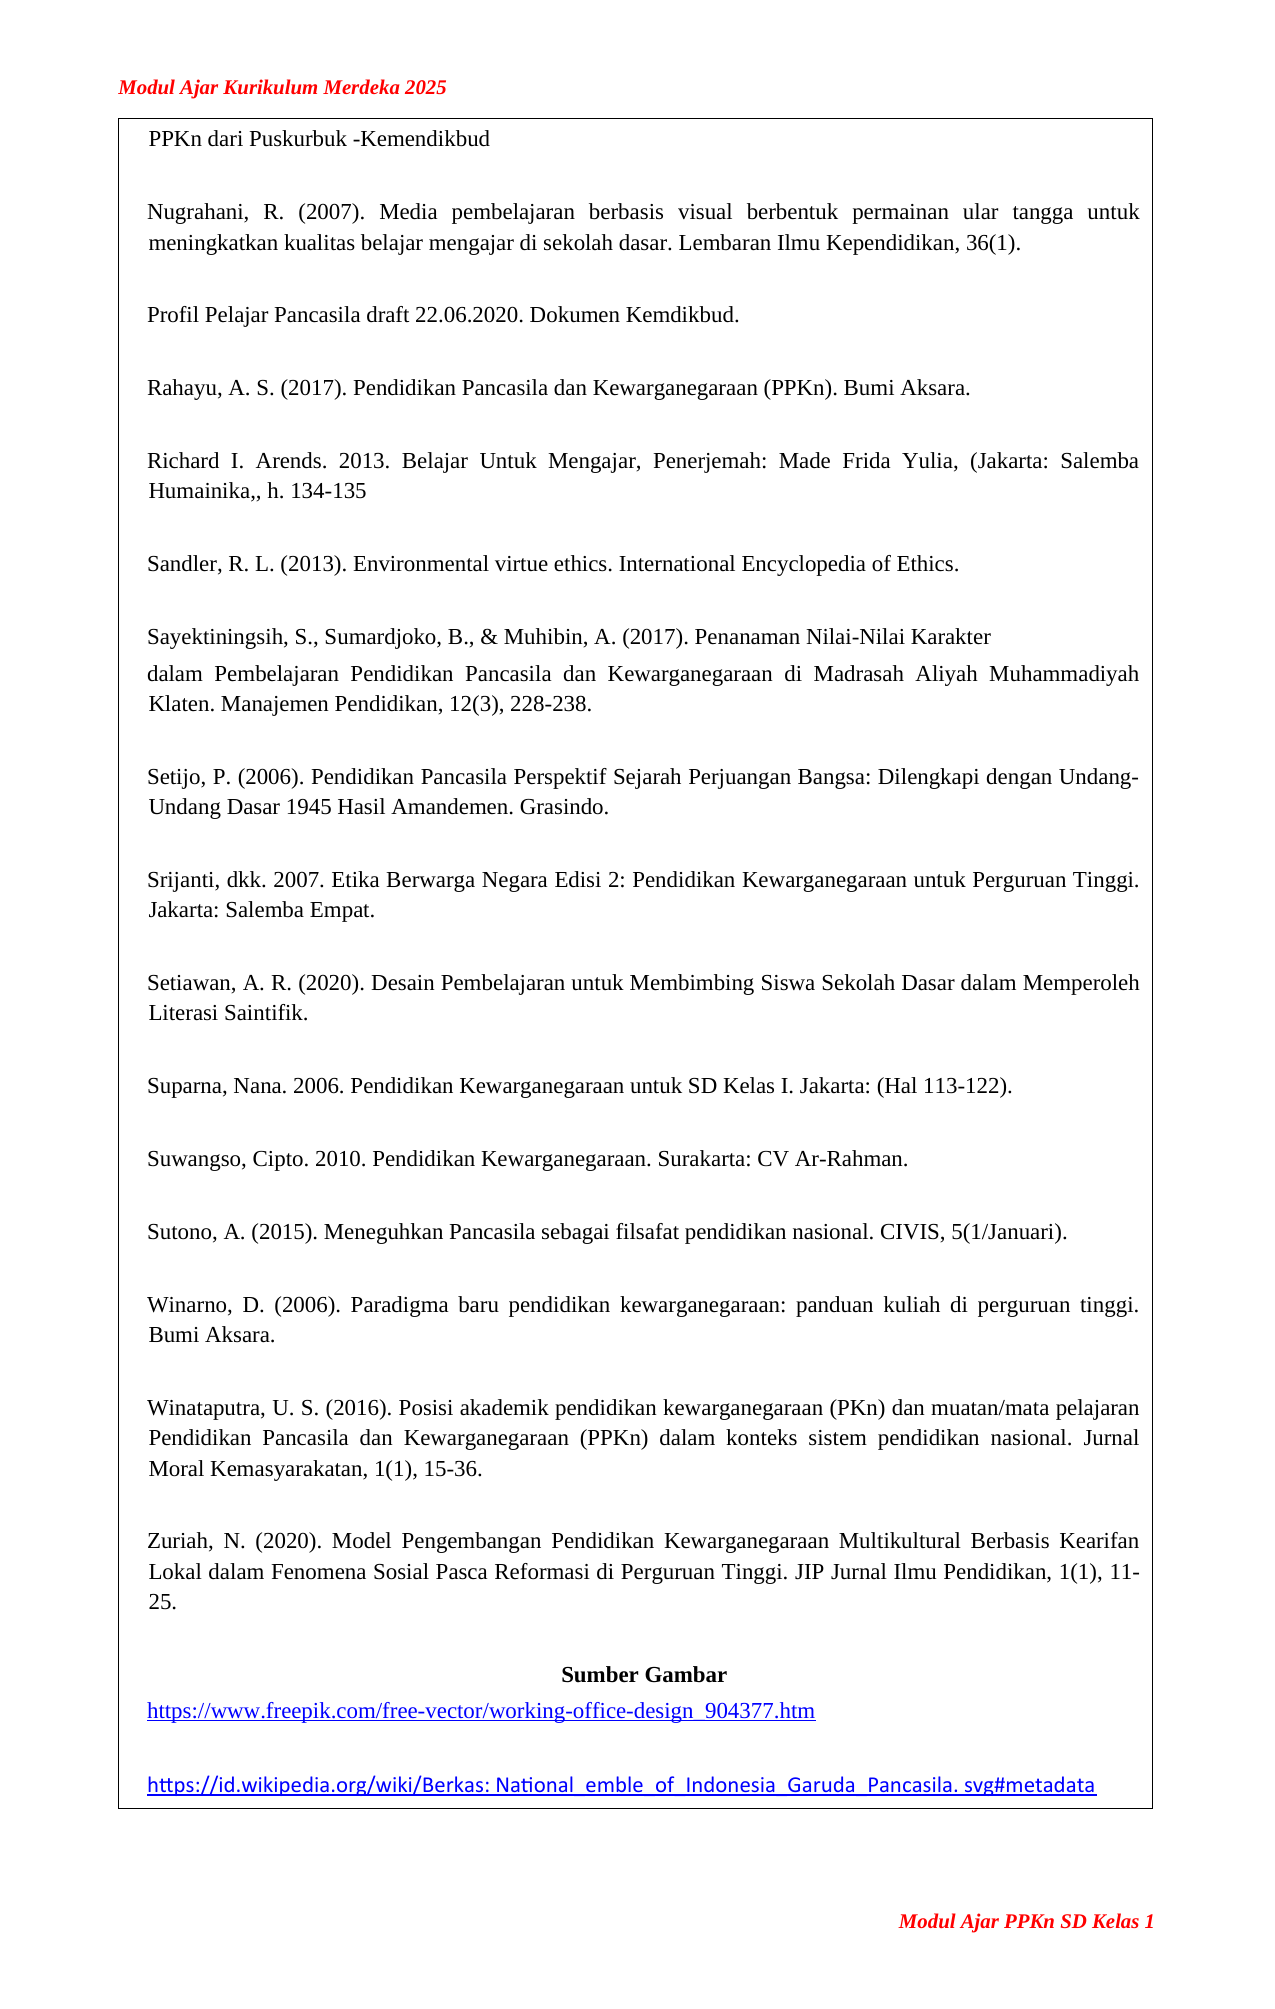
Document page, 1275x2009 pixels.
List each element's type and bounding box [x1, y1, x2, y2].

table_cell [119, 119, 1152, 1808]
